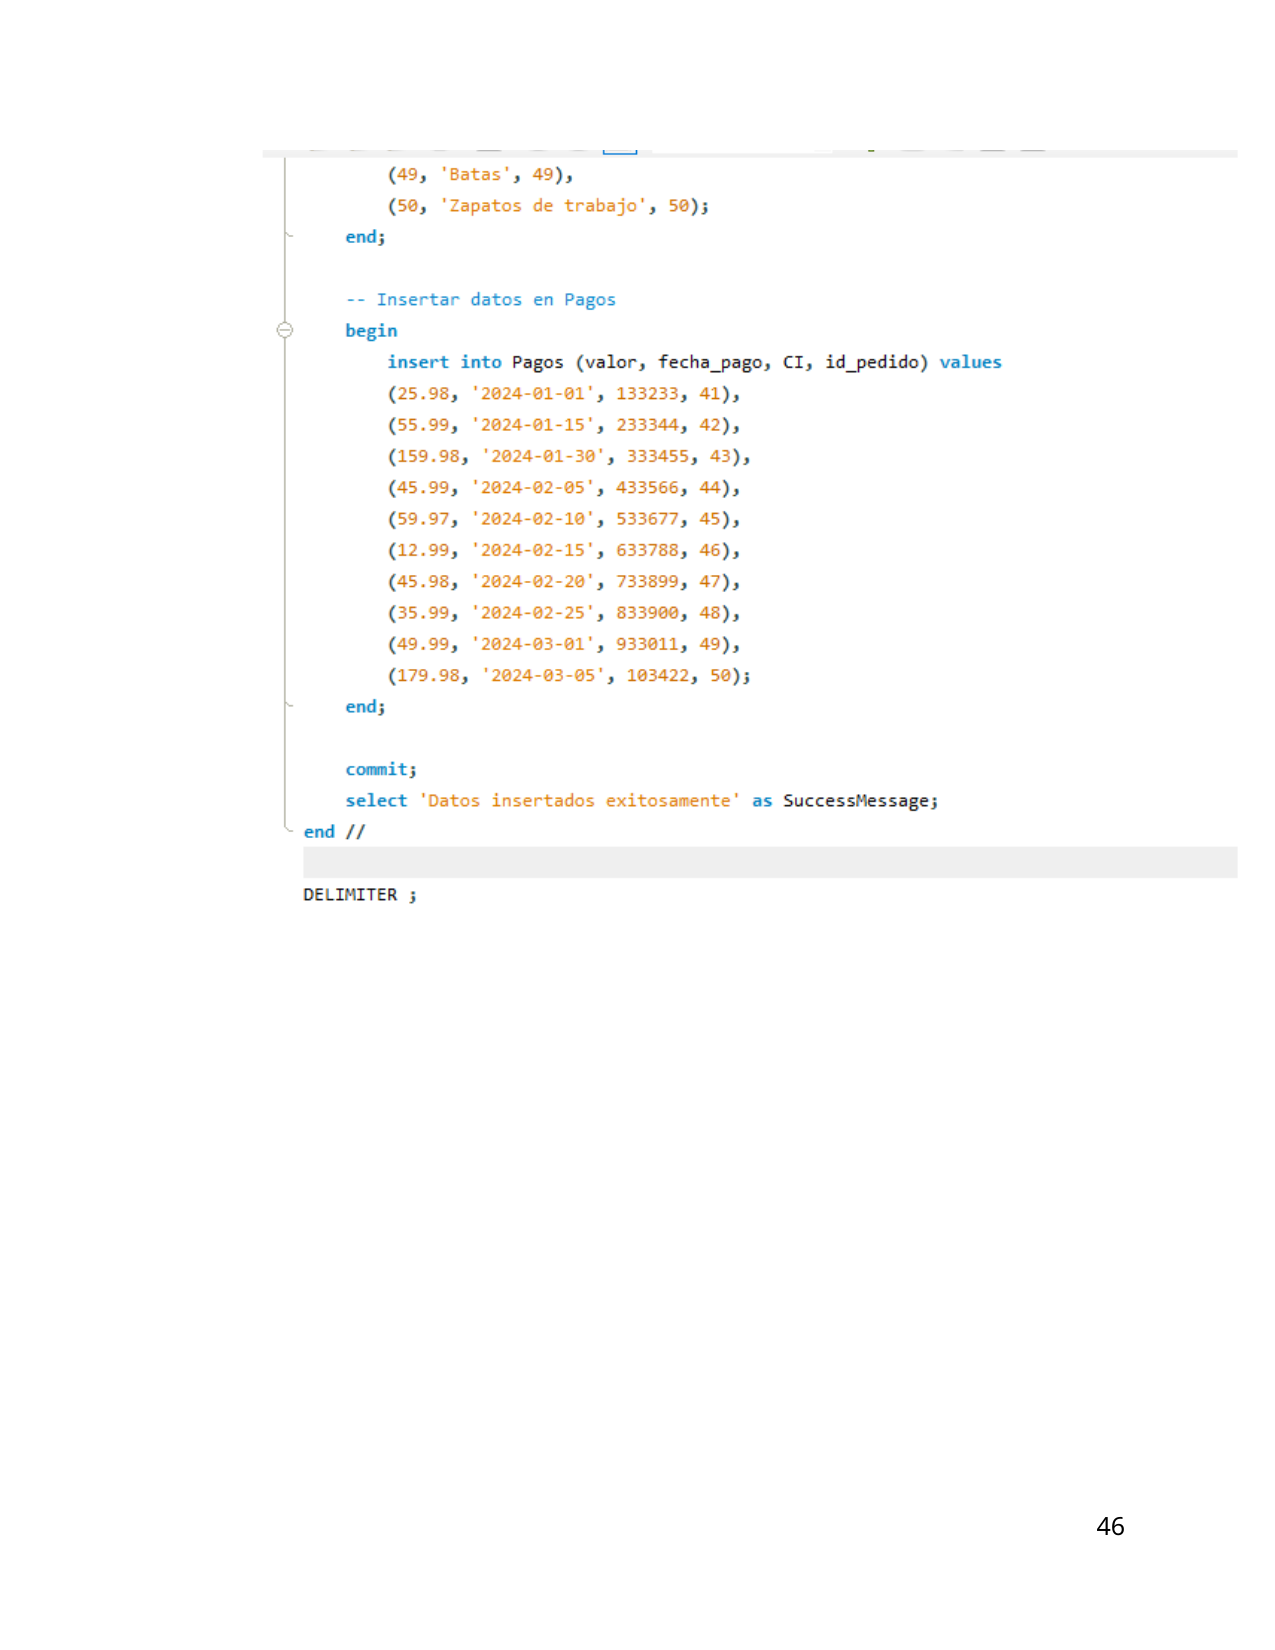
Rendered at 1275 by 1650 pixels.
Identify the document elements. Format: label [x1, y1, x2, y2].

picture [262, 150, 1238, 923]
